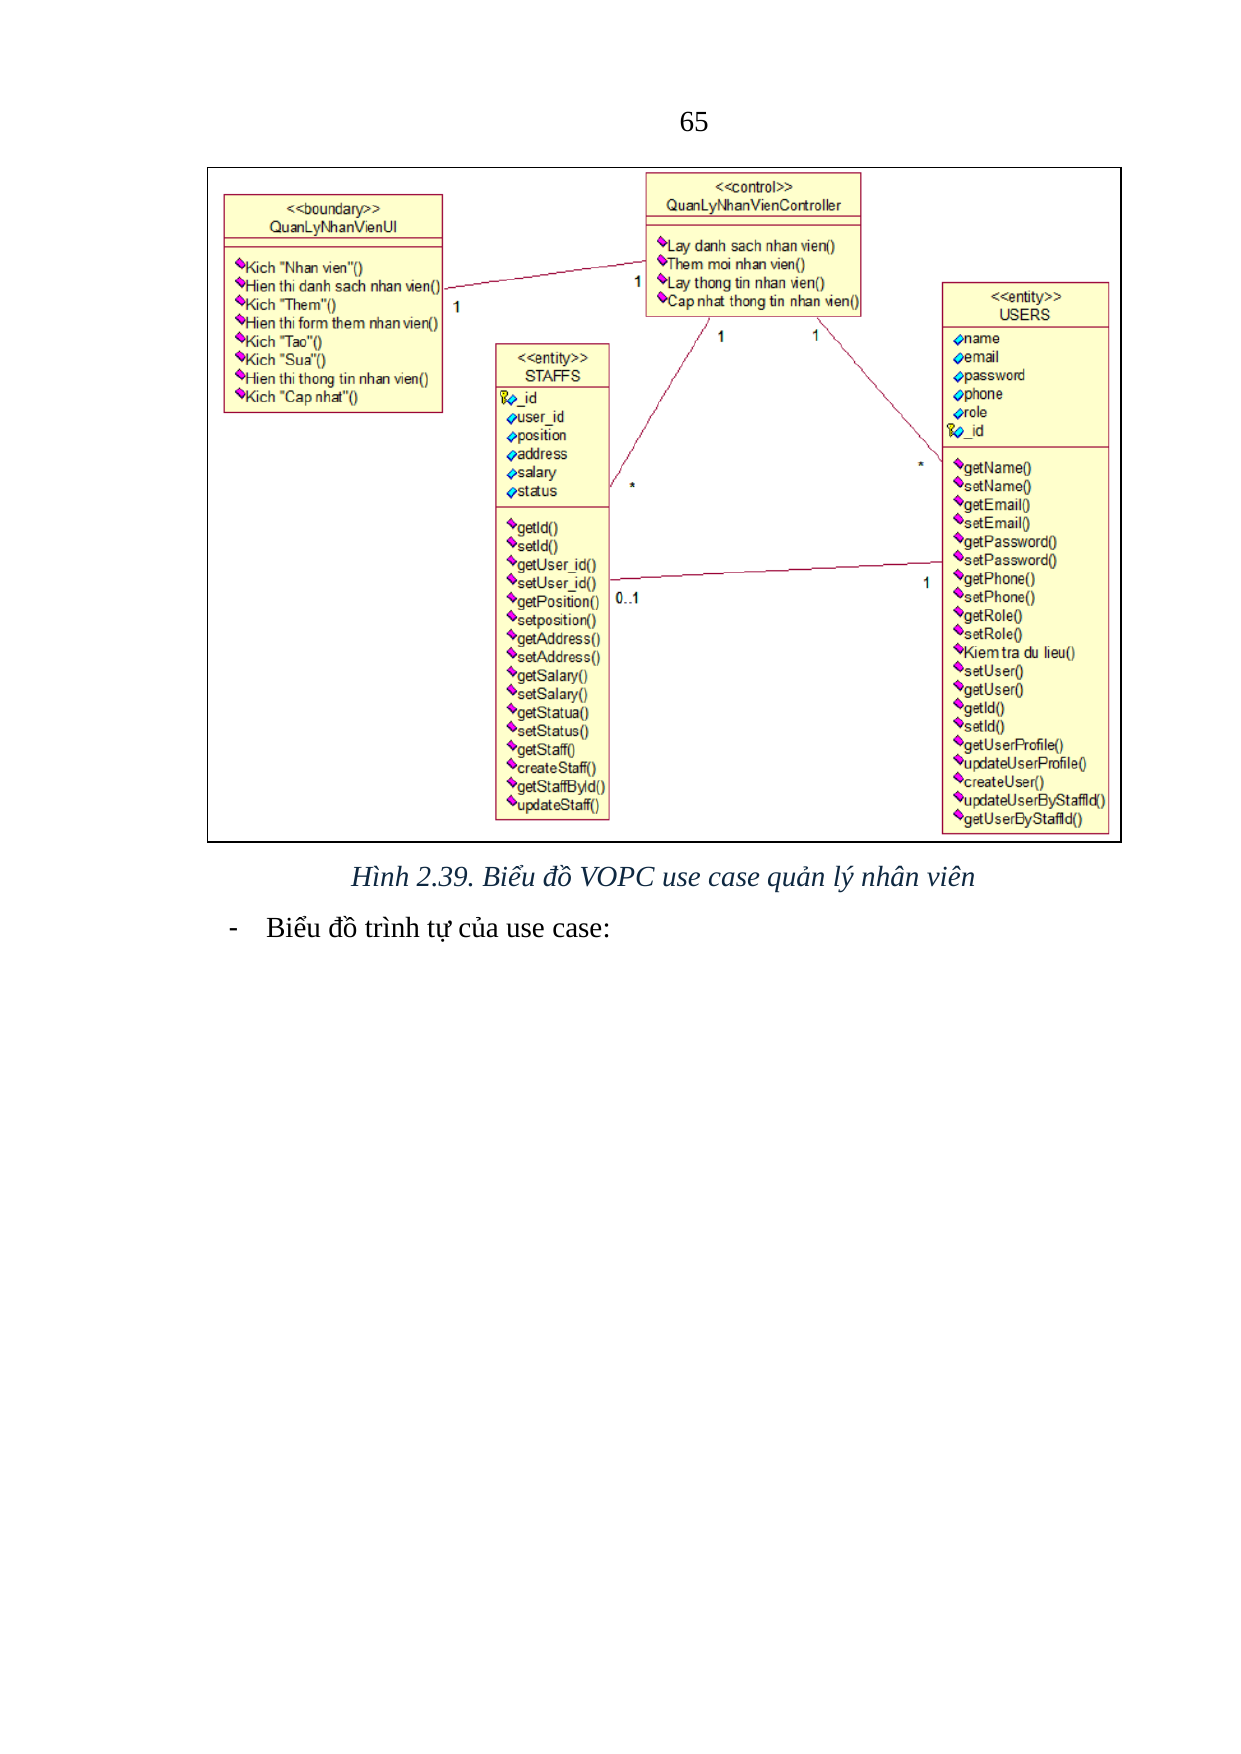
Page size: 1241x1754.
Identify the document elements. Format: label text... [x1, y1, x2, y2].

list Biểu đồ trình tự của use case: [228, 910, 1122, 943]
picture [208, 168, 1120, 841]
